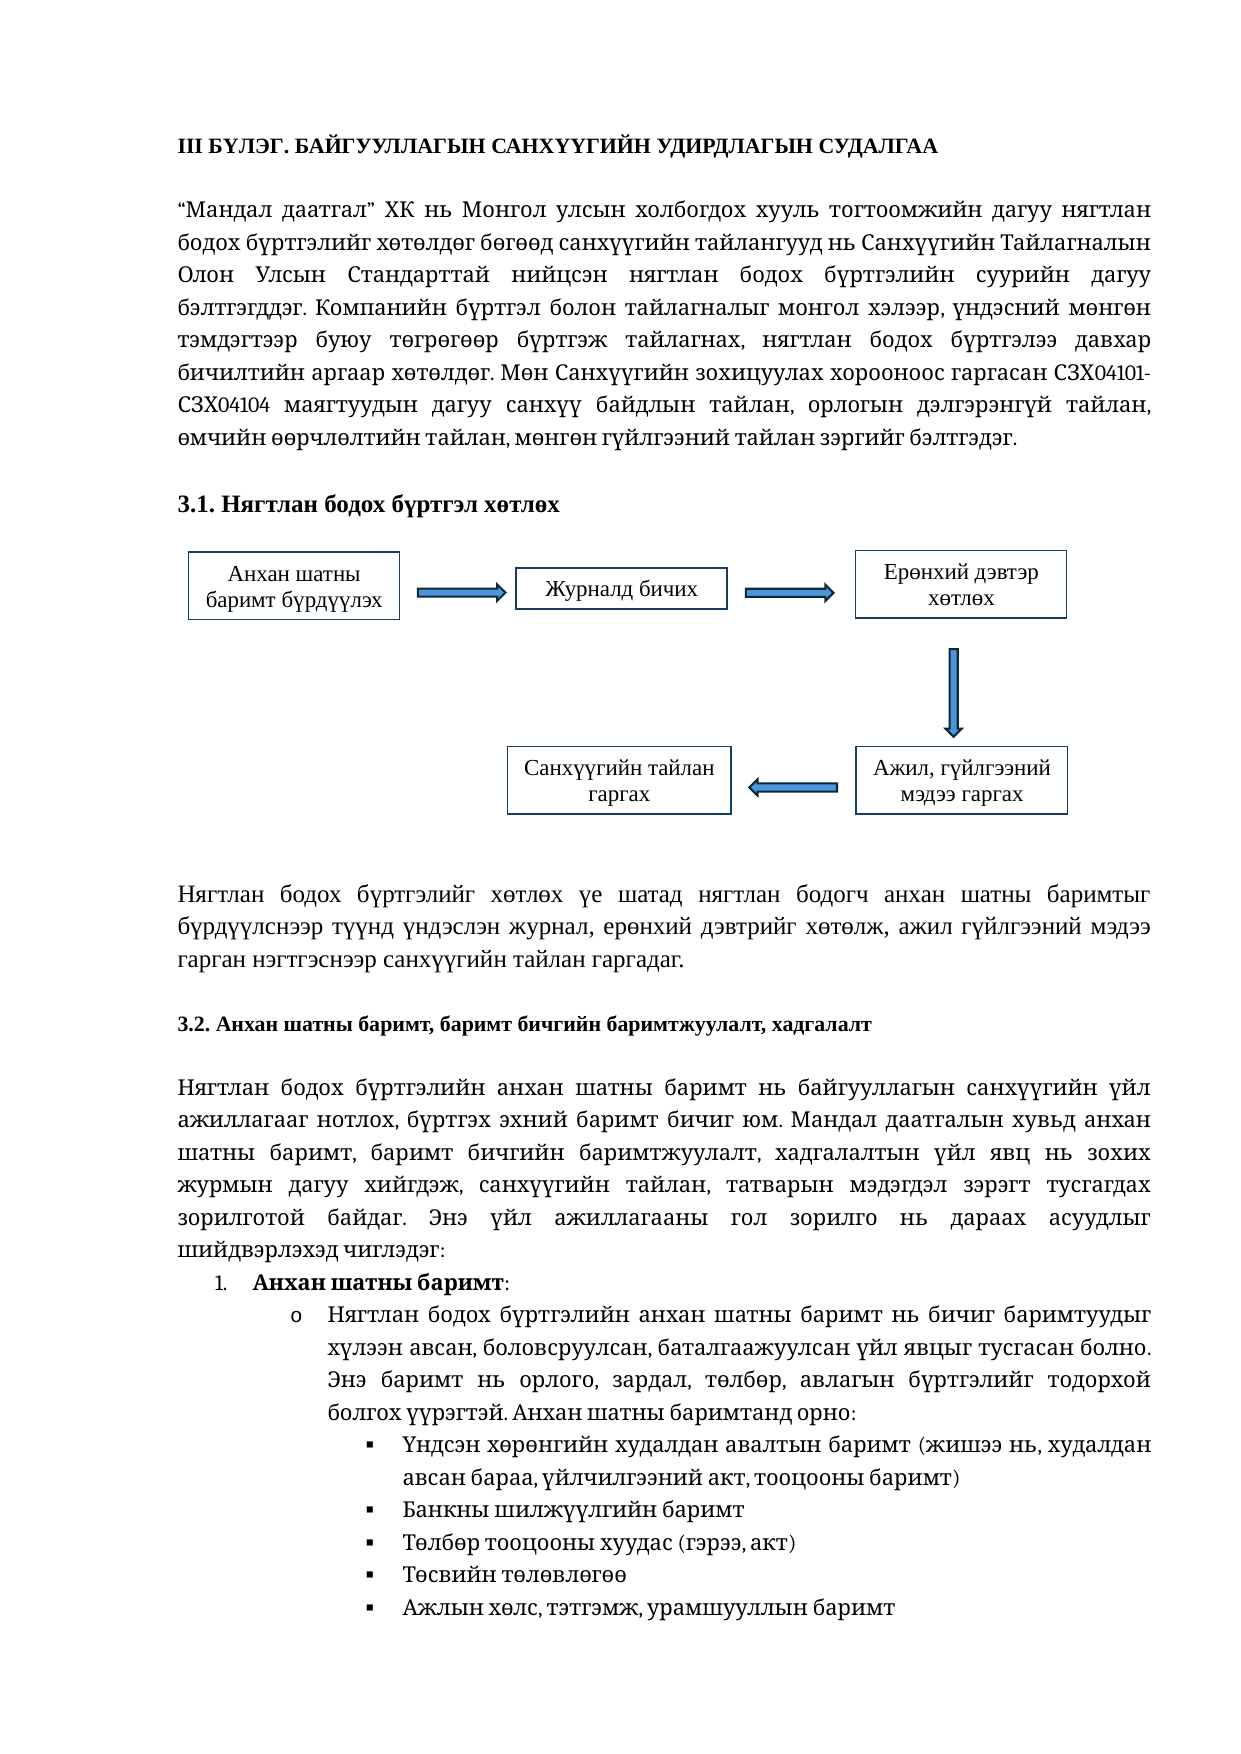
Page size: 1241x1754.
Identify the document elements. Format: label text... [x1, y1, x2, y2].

list Нягтлан бодох бүртгэлийн анхан шатны баримт нь бичиг баримтуудыг хүлээн авсан, боловсруулсан, баталгаажуулсан үйл явцыг тусгасан болно. Энэ баримт нь орлого, зардал, төлбөр, авлагын бүртгэлийг тодорхой болгох үүрэгтэй. Анхан шатны баримтанд орно: [290, 1299, 1152, 1429]
text III БҮЛЭГ. БАЙГУУЛЛАГЫН САНХҮҮГИЙН УДИРДЛАГЫН СУДАЛГАА [177, 129, 1152, 162]
text Нягтлан бодох бүртгэлийн анхан шатны баримт нь байгууллагын санхүүгийн үйл ажиллагааг нотлох, бүртгэх эхний баримт бичиг юм. Мандал даатгалын хувьд анхан шатны баримт, баримт бичгийн баримтжуулалт, хадгалалтын үйл явц нь зохих журмын дагуу хийгдэж, санхүүгийн тайлан, татварын мэдэгдэл зэрэгт тусгагдах зорилготой байдаг. Энэ үйл ажиллагааны гол зорилго нь дараах асуудлыг шийдвэрлэхэд чиглэдэг: [177, 1072, 1152, 1267]
text 3.2. Анхан шатны баримт, баримт бичгийн баримтжуулалт, хадгалалт [177, 1007, 1152, 1039]
text 3.1. Нягтлан бодох бүртгэл хөтлөх [177, 487, 1152, 519]
list Үндсэн хөрөнгийн худалдан авалтын баримт (жишээ нь, худалдан авсан бараа, үйлчилгээний акт, тооцооны баримт) [365, 1429, 1152, 1494]
list Анхан шатны баримт: [215, 1267, 1152, 1299]
text “Мандал даатгал” ХК нь Монгол улсын холбогдох хууль тогтоомжийн дагуу нягтлан бодох бүртгэлийг хөтөлдөг бөгөөд санхүүгийн тайлангууд нь Санхүүгийн Тайлагналын Олон Улсын Стандарттай нийцсэн нягтлан бодох бүртгэлийн суурийн дагуу бэлтгэгддэг. Компанийн бүртгэл болон тайлагналыг монгол хэлээр, үндэсний мөнгөн тэмдэгтээр буюу төгрөгөөр бүртгэж тайлагнах, нягтлан бодох бүртгэлээ давхар бичилтийн аргаар хөтөлдөг. Мөн Санхүүгийн зохицуулах хорооноос гаргасан СЗХ04101-СЗХ04104 маягтуудын дагуу санхүү байдлын тайлан, орлогын дэлгэрэнгүй тайлан, өмчийн өөрчлөлтийн тайлан, мөнгөн гүйлгээний тайлан зэргийг бэлтгэдэг. [177, 194, 1152, 454]
list Ажлын хөлс, тэтгэмж, урамшууллын баримт [365, 1592, 1152, 1624]
list Төлбөр тооцооны хуудас (гэрээ, акт) [365, 1527, 1152, 1559]
list Банкны шилжүүлгийн баримт [365, 1494, 1152, 1527]
text Нягтлан бодох бүртгэлийг хөтлөх үе шатад нягтлан бодогч анхан шатны баримтыг бүрдүүлснээр түүнд үндэслэн журнал, ерөнхий дэвтрийг хөтөлж, ажил гүйлгээний мэдээ гарган нэгтгэснээр санхүүгийн тайлан гаргадаг. [177, 877, 1152, 974]
list Төсвийн төлөвлөгөө [365, 1559, 1152, 1592]
